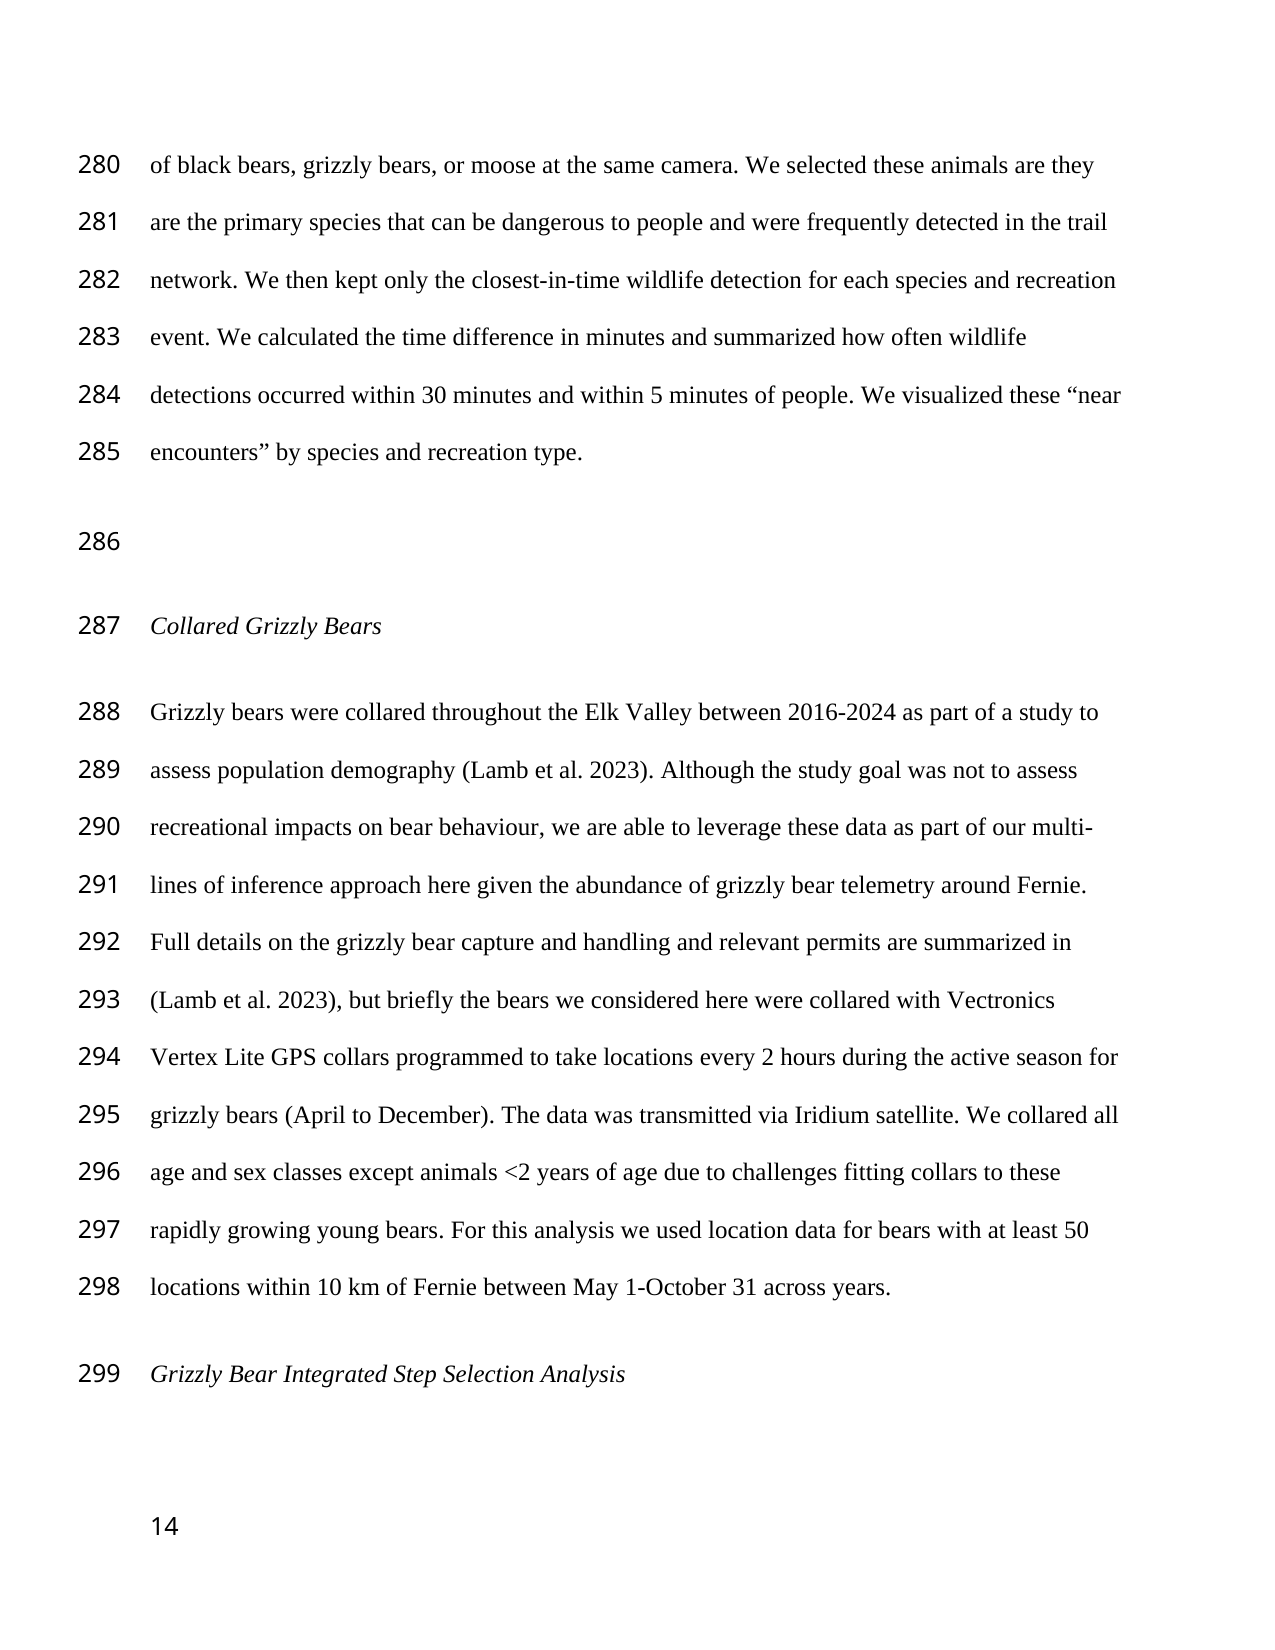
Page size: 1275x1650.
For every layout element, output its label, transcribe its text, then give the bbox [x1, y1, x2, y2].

text Grizzly bears were collared throughout the Elk Valley between 2016-2024 as part of a study to assess population demography (Lamb et al. 2023). Although the study goal was not to assess recreational impacts on bear behaviour, we are able to leverage these data as part of our multi-lines of inference approach here given the abundance of grizzly bear telemetry around Fernie. Full details on the grizzly bear capture and handling and relevant permits are summarized in (Lamb et al. 2023), but briefly the bears we considered here were collared with Vectronics Vertex Lite GPS collars programmed to take locations every 2 hours during the active season for grizzly bears (April to December). The data was transmitted via Iridium satellite. We collared all age and sex classes except animals <2 years of age due to challenges fitting collars to these rapidly growing young bears. For this analysis we used location data for bears with at least 50 locations within 10 km of Fernie between May 1-October 31 across years. [150, 697, 1125, 1301]
text Collared Grizzly Bears [150, 611, 1125, 639]
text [150, 150, 1125, 466]
text Grizzly Bear Integrated Step Selection Analysis [150, 1359, 1125, 1388]
